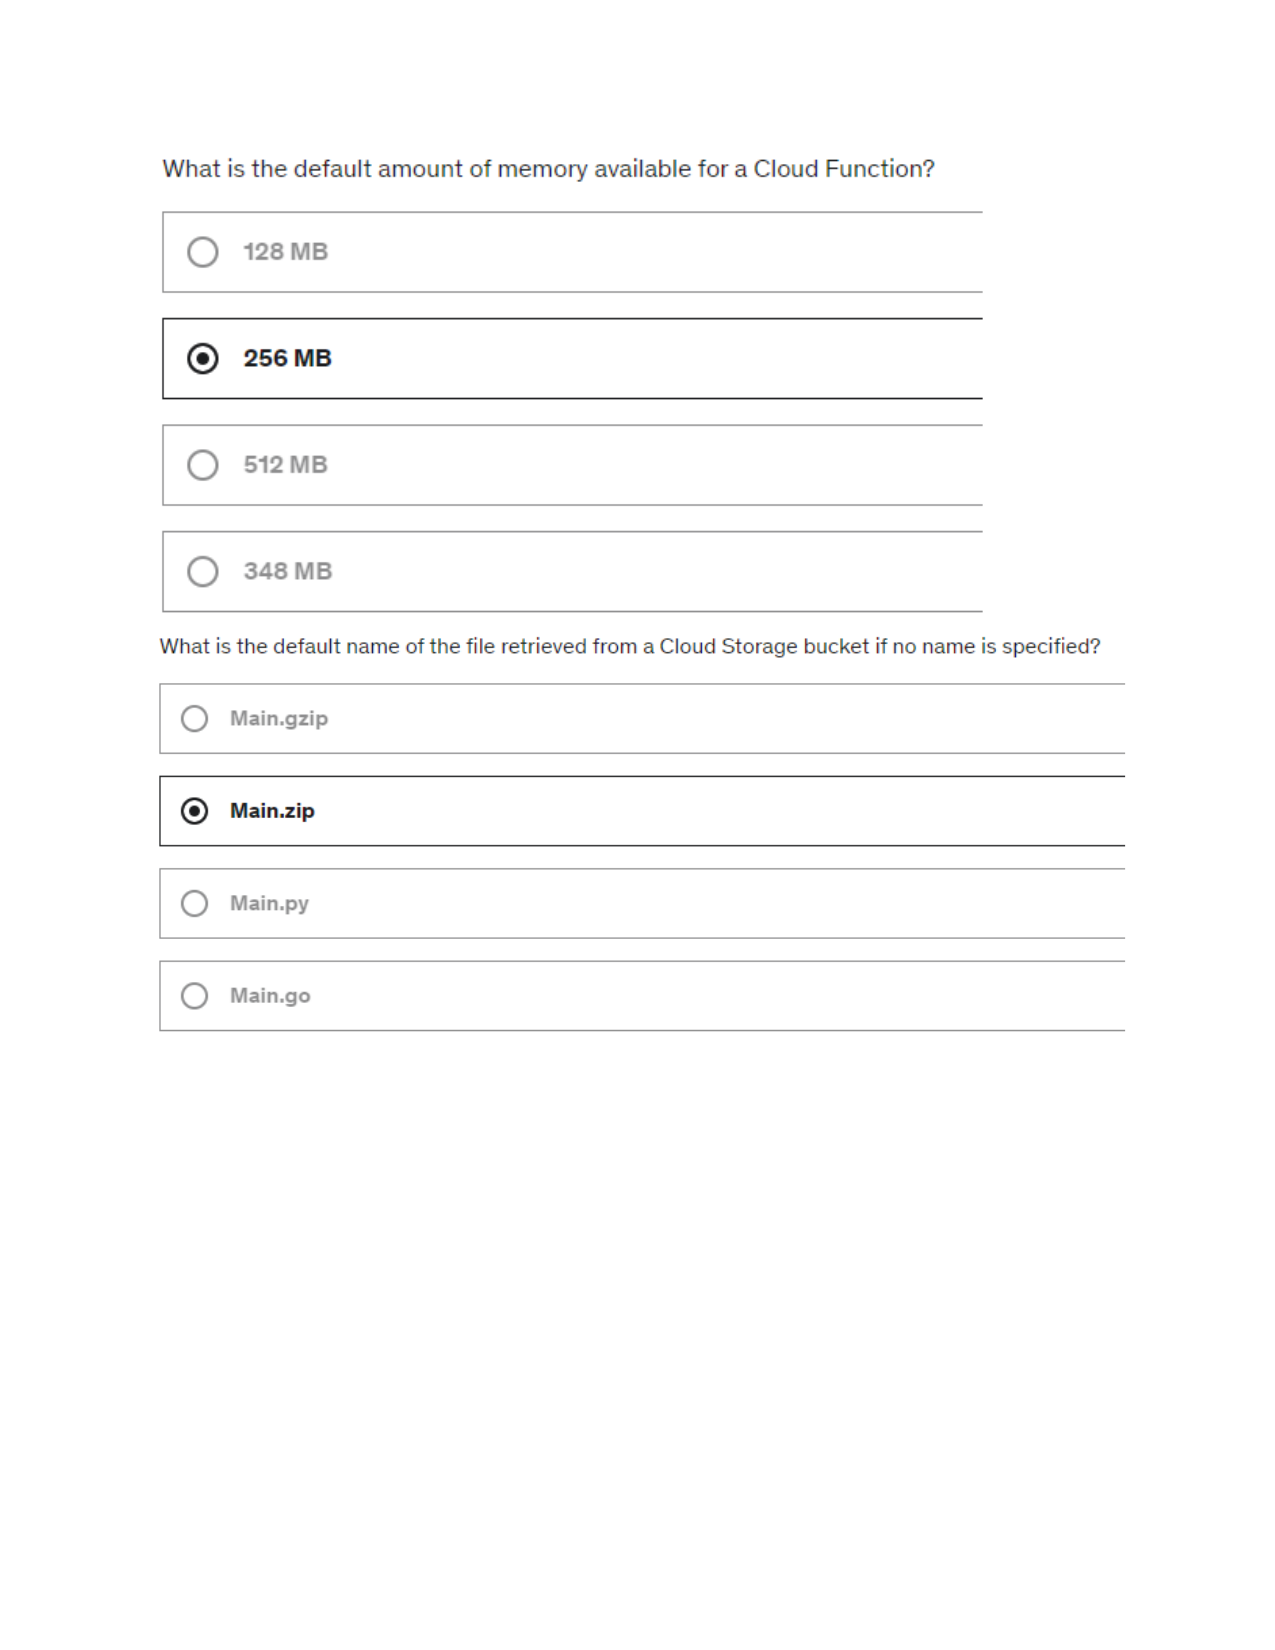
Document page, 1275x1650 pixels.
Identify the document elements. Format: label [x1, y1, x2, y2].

picture [150, 150, 983, 622]
picture [150, 625, 1125, 1045]
